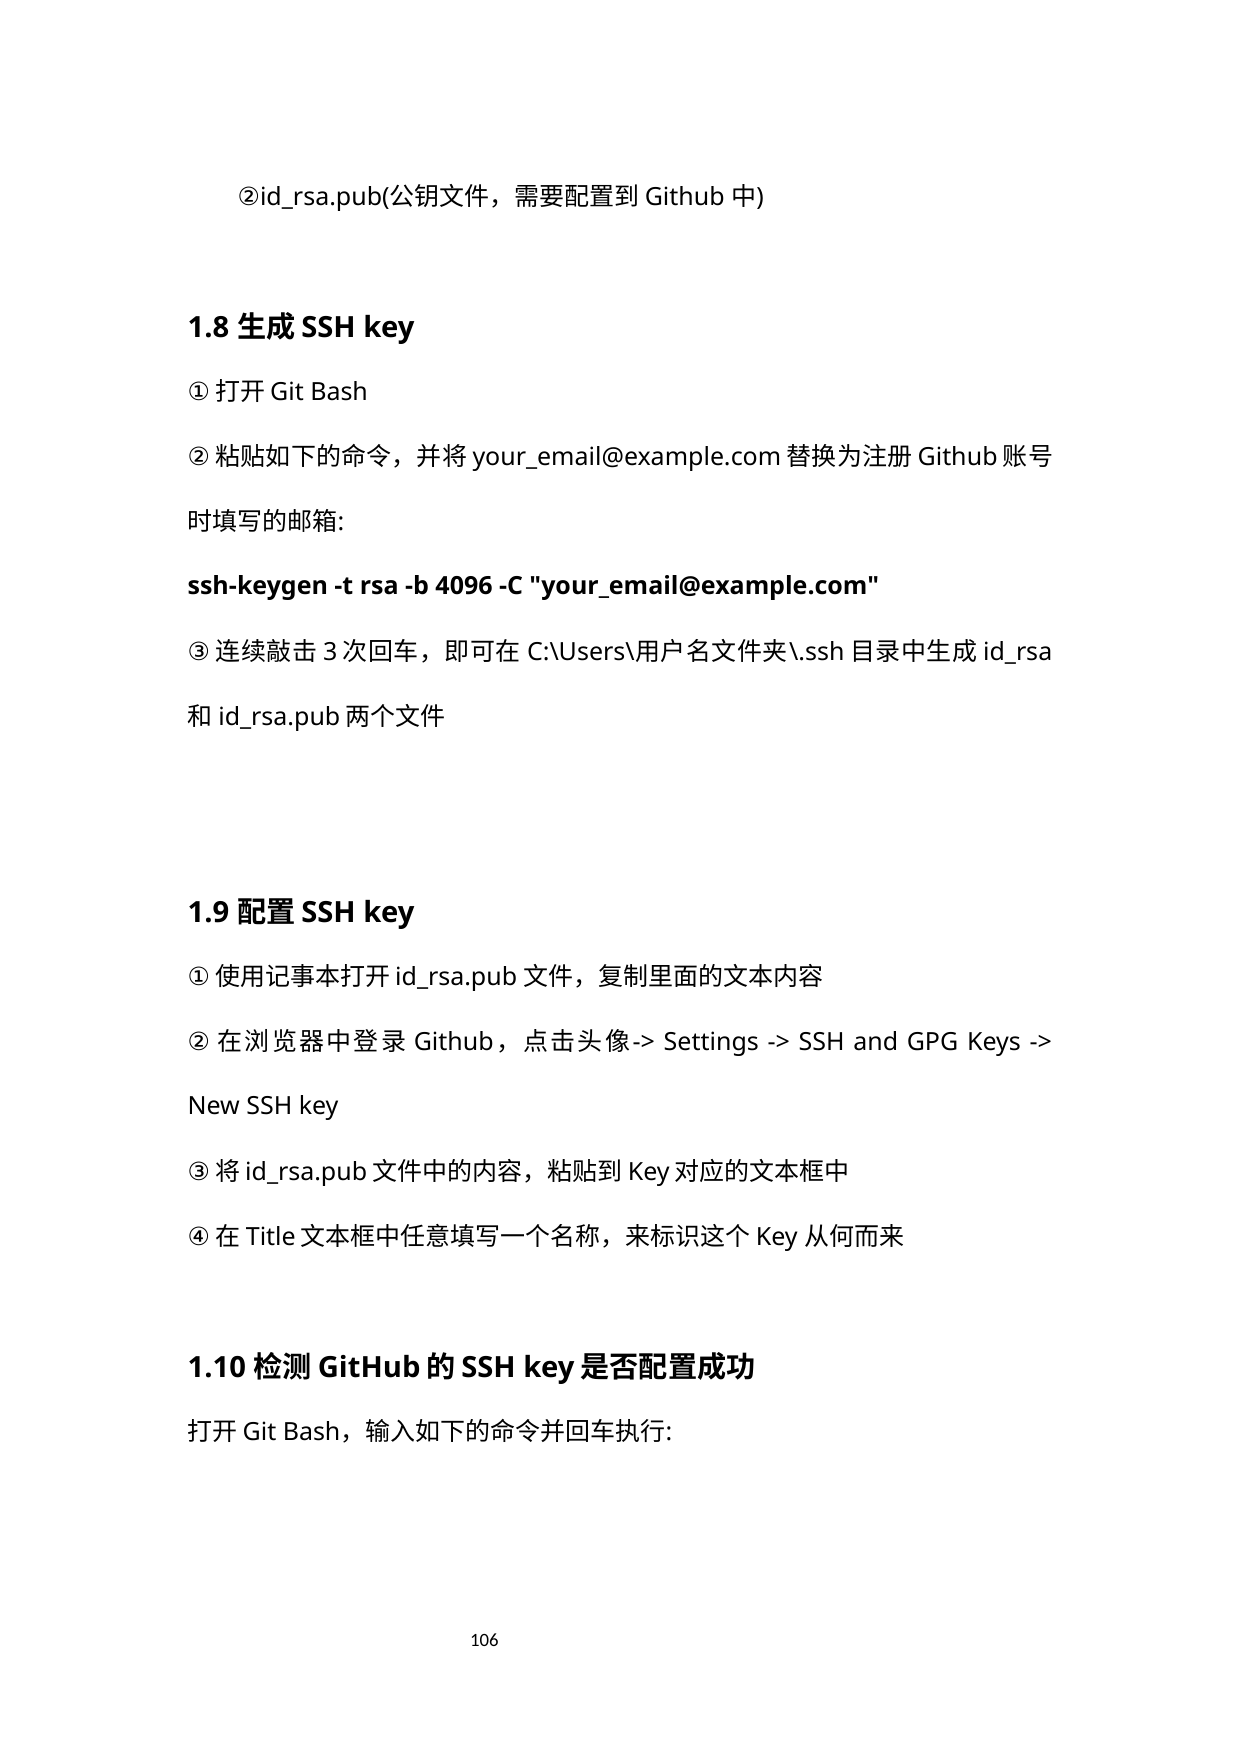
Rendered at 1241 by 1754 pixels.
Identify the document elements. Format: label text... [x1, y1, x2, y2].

text 1.8 生成SSH key [187, 292, 1053, 357]
text ④在 Title文本框中任意填写一个名称，来标识这个Key 从何而来 [187, 1202, 1053, 1267]
text ssh-keygen -t rsa -b 4096 -C "your_email@example.com" [187, 552, 1053, 617]
text ③将id_rsa.pub文件中的内容，粘贴到 Key对应的文本框中 [187, 1137, 1053, 1202]
text 1.9 配置SSH key [187, 877, 1053, 942]
text ②粘贴如下的命令，并将your_email@example.com替换为注册Github账号时填写的邮箱: [187, 422, 1053, 552]
text 1.10 检测GitHub的SSH key是否配置成功 [187, 1332, 1053, 1397]
text ①打开Git Bash [187, 357, 1053, 422]
text ③连续敲击3次回车，即可在C:\Users\用户名文件夹\.ssh目录中生成id_rsa和 id_rsa.pub两个文件 [187, 617, 1053, 747]
text ②id_rsa.pub(公钥文件，需要配置到Github 中) [187, 162, 1053, 227]
text ②在浏览器中登录Github，点击头像-> Settings -> SSH and GPG Keys -> New SSH key [187, 1007, 1053, 1137]
text ①使用记事本打开id_rsa.pub 文件，复制里面的文本内容 [187, 942, 1053, 1007]
text 打开Git Bash，输入如下的命令并回车执行: [187, 1397, 1053, 1462]
